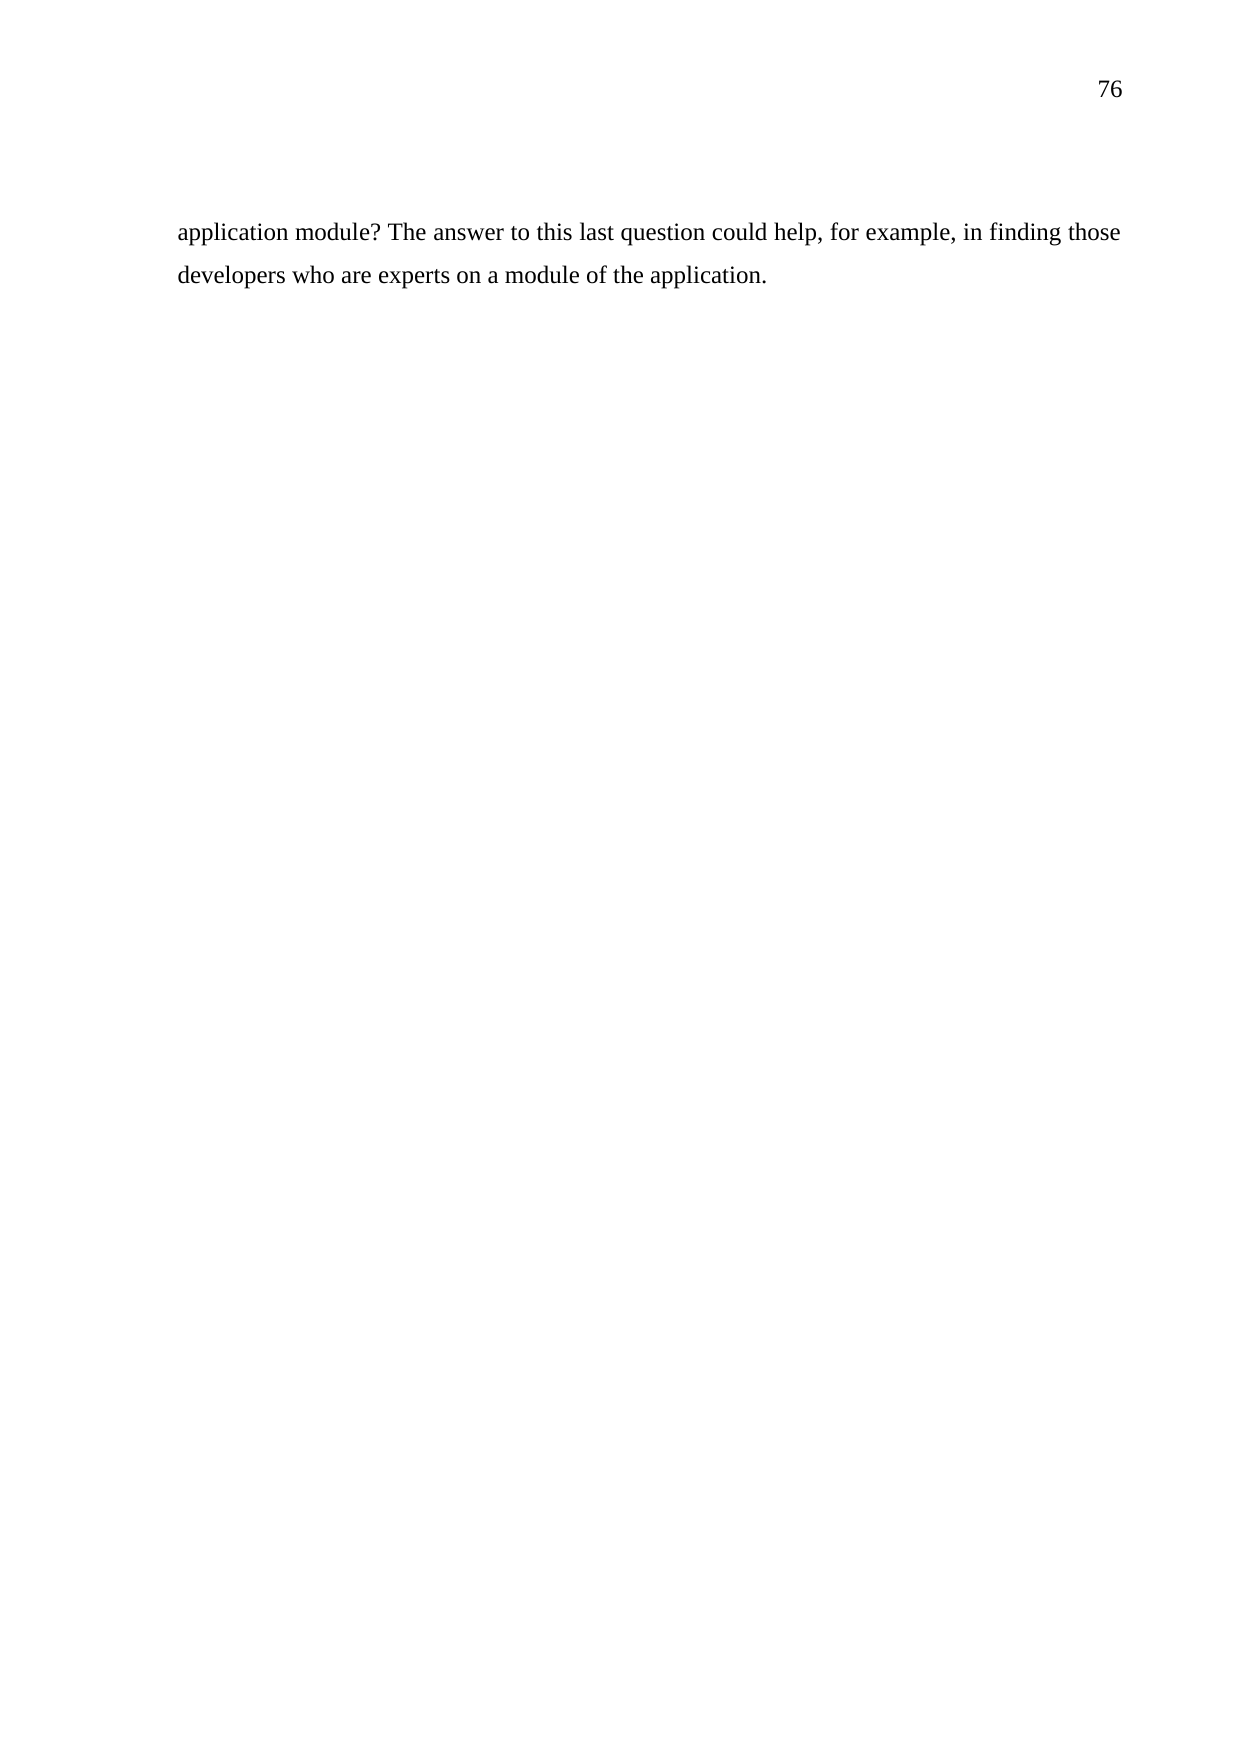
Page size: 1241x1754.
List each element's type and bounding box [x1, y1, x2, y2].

text [177, 217, 1122, 289]
